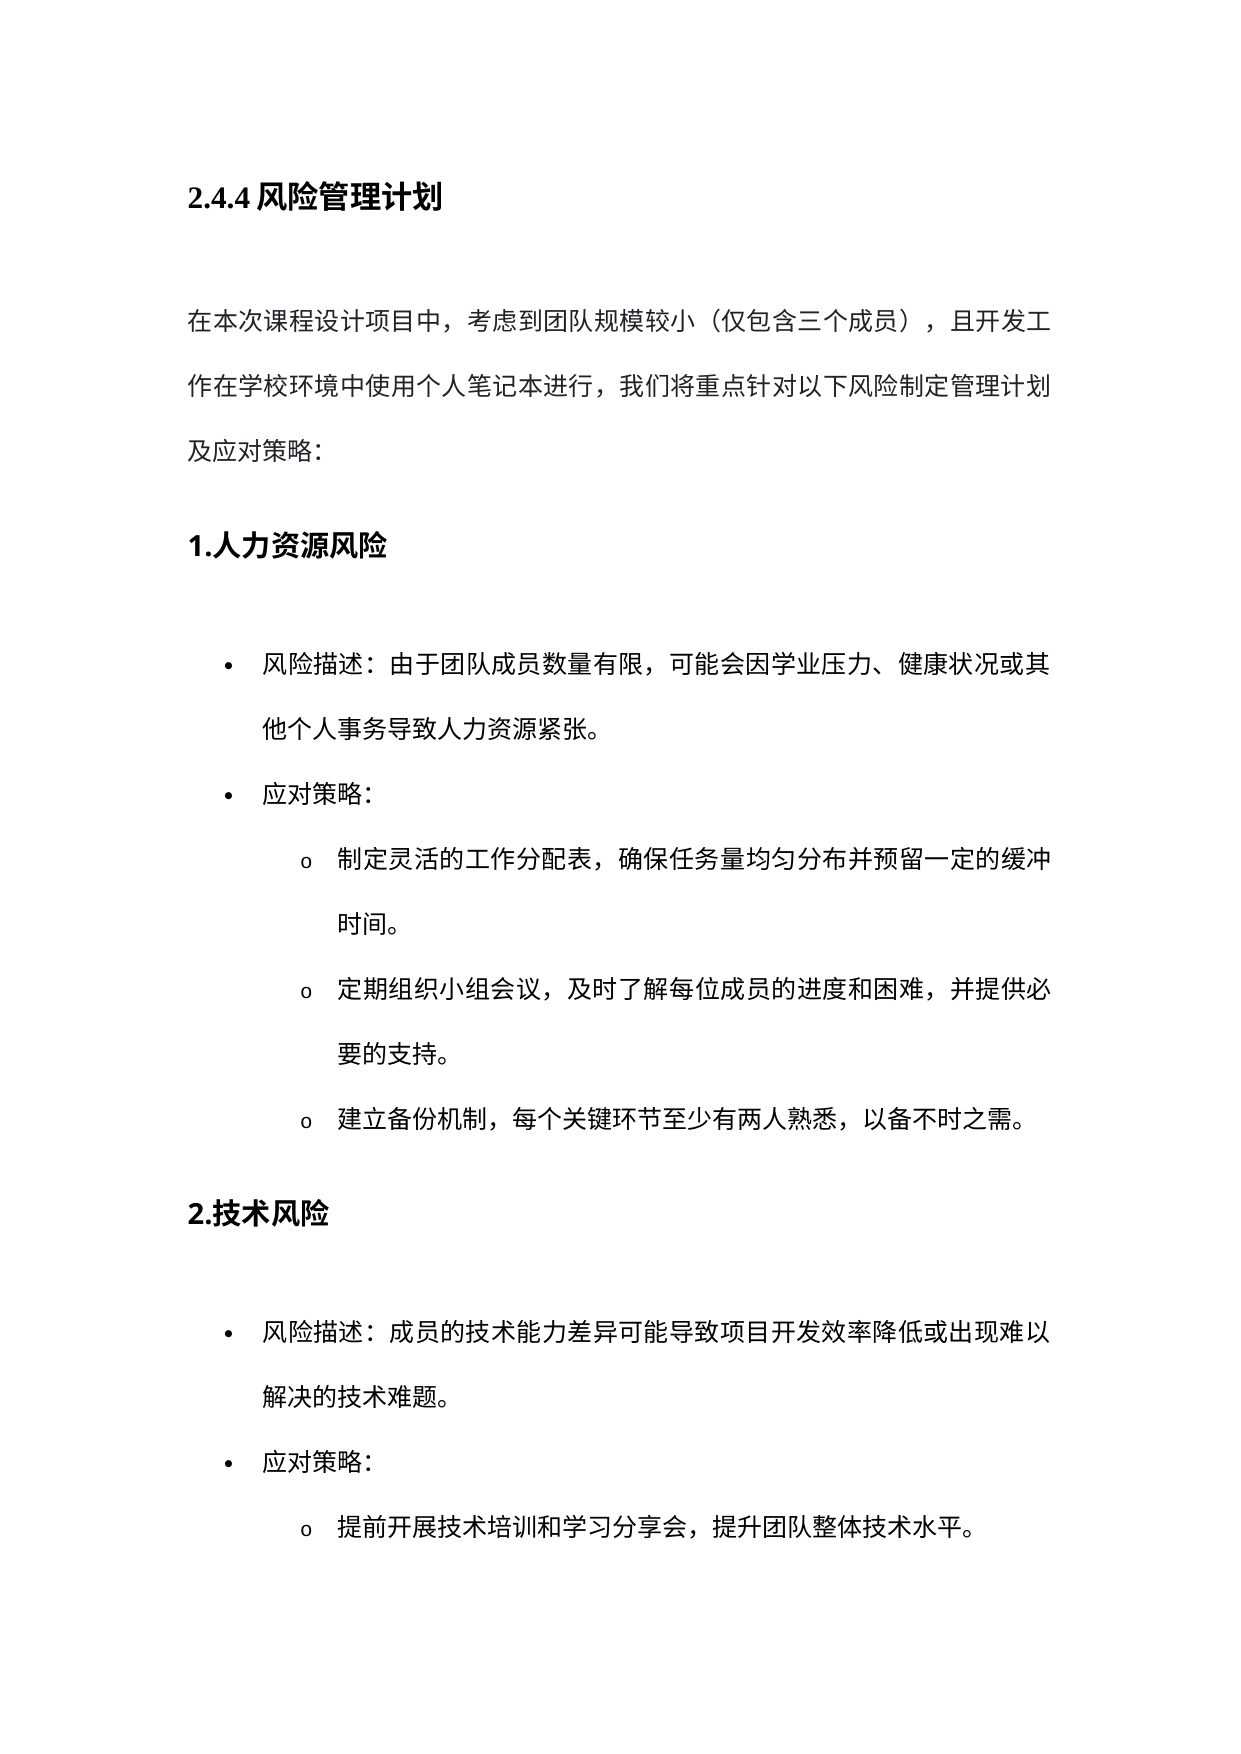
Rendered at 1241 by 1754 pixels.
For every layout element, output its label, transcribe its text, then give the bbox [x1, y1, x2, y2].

list 建立备份机制，每个关键环节至少有两人熟悉，以备不时之需。 [300, 1085, 1053, 1150]
list 风险描述：由于团队成员数量有限，可能会因学业压力、健康状况或其他个人事务导致人力资源紧张。 [225, 630, 1053, 760]
list 应对策略： [225, 1428, 1053, 1493]
list 定期组织小组会议，及时了解每位成员的进度和困难，并提供必要的支持。 [300, 955, 1053, 1085]
subtitle 2.4.4风险管理计划 [187, 162, 1053, 227]
list 应对策略： [225, 760, 1053, 825]
list 制定灵活的工作分配表，确保任务量均匀分布并预留一定的缓冲时间。 [300, 825, 1053, 955]
text 在本次课程设计项目中，考虑到团队规模较小（仅包含三个成员），且开发工作在学校环境中使用个人笔记本进行，我们将重点针对以下风险制定管理计划及应对策略： [187, 287, 1053, 482]
subtitle 1.人力资源风险 [187, 511, 1053, 576]
list 提前开展技术培训和学习分享会，提升团队整体技术水平。 [300, 1493, 1053, 1558]
subtitle 2.技术风险 [187, 1179, 1053, 1244]
list 风险描述：成员的技术能力差异可能导致项目开发效率降低或出现难以解决的技术难题。 [225, 1298, 1053, 1428]
